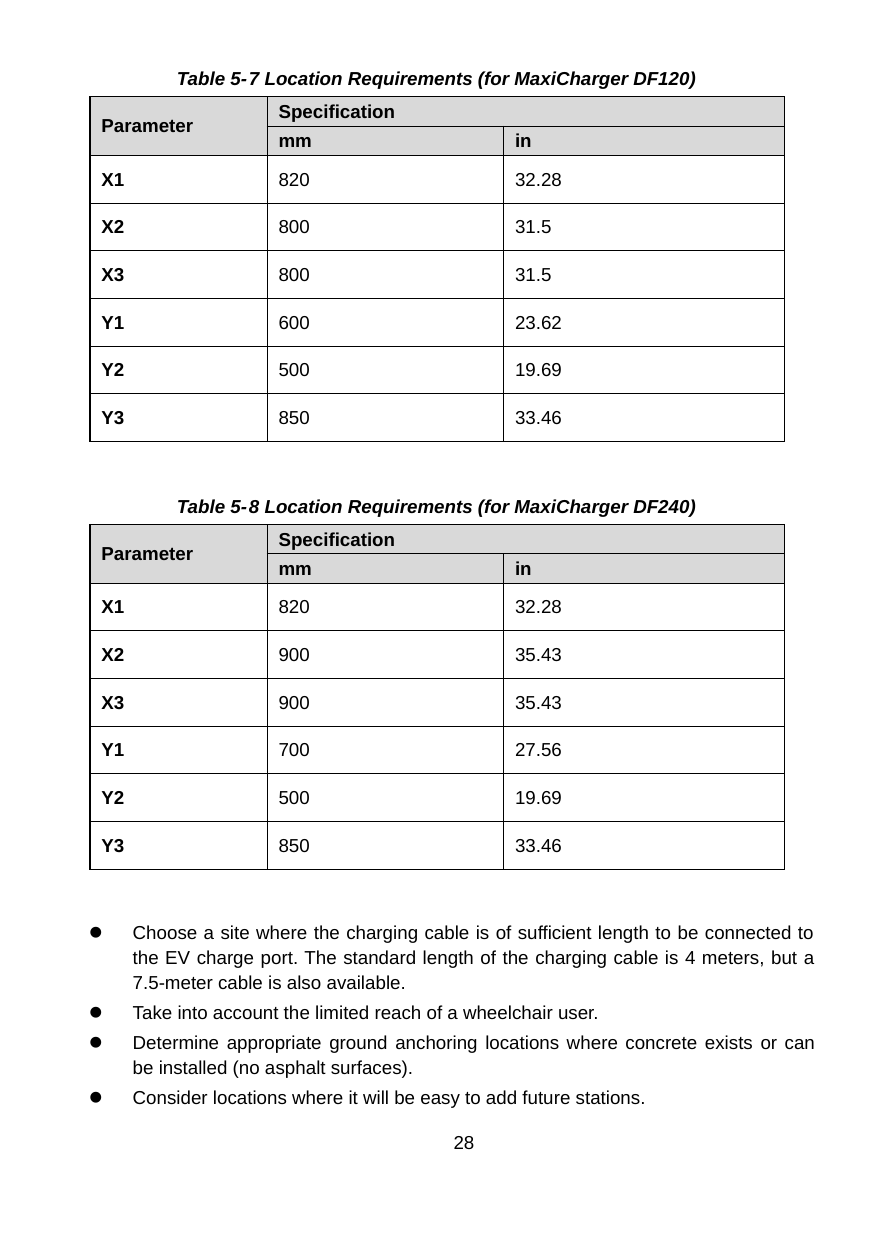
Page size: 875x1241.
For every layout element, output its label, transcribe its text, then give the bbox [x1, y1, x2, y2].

table_cell 23.62 [504, 299, 784, 346]
table_cell Y3 [91, 394, 267, 441]
table_cell 850 [268, 394, 503, 441]
table_cell X1 [91, 584, 267, 630]
table_cell 850 [268, 822, 503, 868]
table_cell 700 [268, 727, 503, 773]
table_cell 820 [268, 156, 503, 203]
table_cell 600 [268, 299, 503, 346]
table_cell 820 [268, 584, 503, 630]
table_cell 33.46 [504, 394, 784, 441]
table_cell 33.46 [504, 822, 784, 868]
table_cell 800 [268, 251, 503, 298]
table_cell 500 [268, 347, 503, 393]
table_cell 800 [268, 204, 503, 250]
list Consider locations where it will be easy to add future stations. [89, 1084, 815, 1109]
table_cell 31.5 [504, 204, 784, 250]
table_cell 32.28 [504, 156, 784, 203]
table_cell Y1 [91, 299, 267, 346]
table_cell 900 [268, 679, 503, 726]
table_header Parameter [91, 525, 267, 583]
table_cell in [504, 127, 784, 155]
list Determine appropriate ground anchoring locations where concrete exists or can be installed (no asphalt surfaces). [89, 1029, 815, 1079]
table_cell 19.69 [504, 774, 784, 821]
table_cell 32.28 [504, 584, 784, 630]
table_cell Y2 [91, 347, 267, 393]
table_header Parameter [91, 97, 267, 155]
table_cell 31.5 [504, 251, 784, 298]
table_cell mm [268, 554, 503, 583]
table_cell 500 [268, 774, 503, 821]
table_cell mm [268, 127, 503, 155]
table_cell X2 [91, 631, 267, 678]
table_cell Y2 [91, 774, 267, 821]
table_cell 27.56 [504, 727, 784, 773]
table_cell 35.43 [504, 679, 784, 726]
table_cell 19.69 [504, 347, 784, 393]
table_cell X3 [91, 679, 267, 726]
table_cell X1 [91, 156, 267, 203]
table_cell 900 [268, 631, 503, 678]
list Choose a site where the charging cable is of sufficient length to be connected to the EV charge port. The standard length of the charging cable is 4 meters, but a 7.5-meter cable is also available. [89, 919, 815, 994]
table_cell X3 [91, 251, 267, 298]
table_cell X2 [91, 204, 267, 250]
table_cell Y1 [91, 727, 267, 773]
table_header Specification [268, 97, 784, 126]
table_cell Y3 [91, 822, 267, 868]
table_cell 35.43 [504, 631, 784, 678]
table_cell in [504, 554, 784, 583]
table_header Specification [268, 525, 784, 553]
list Take into account the limited reach of a wheelchair user. [89, 999, 815, 1024]
